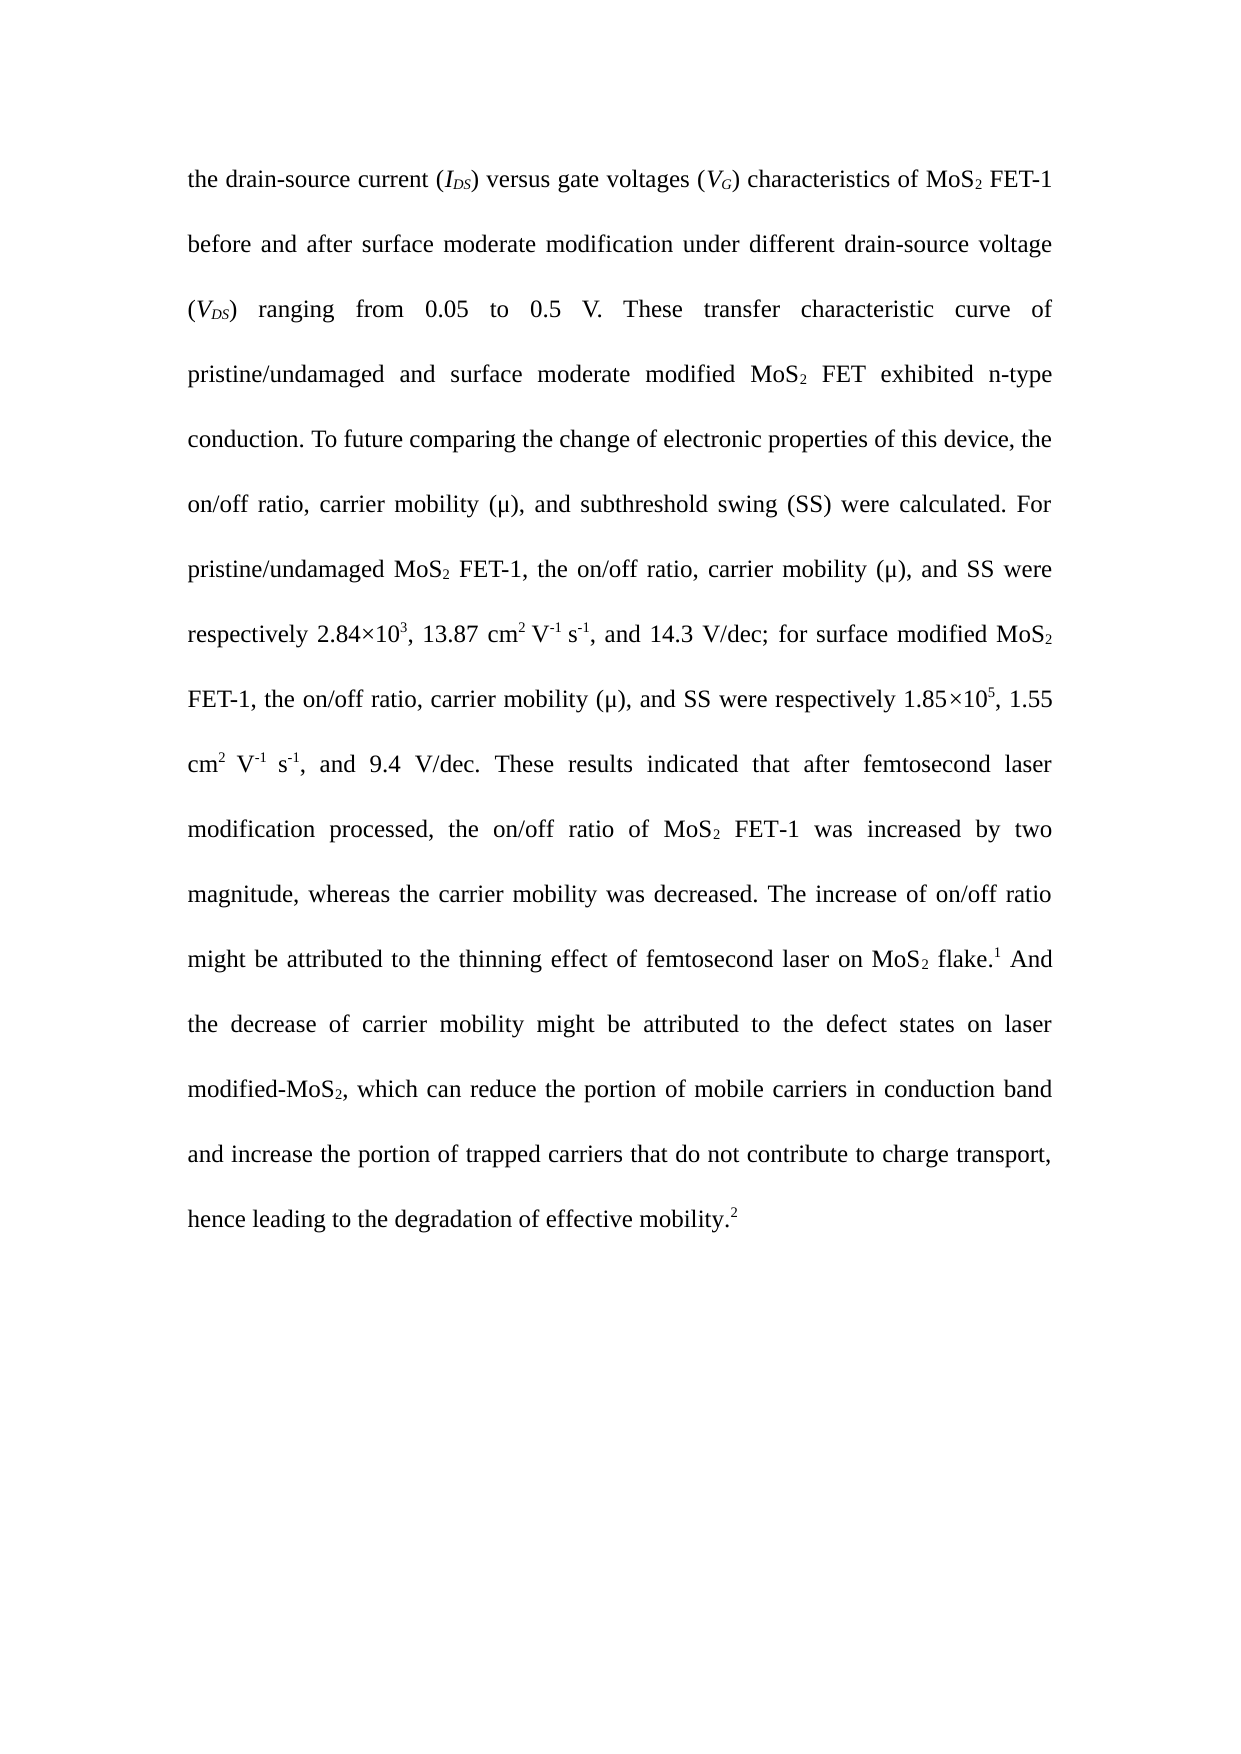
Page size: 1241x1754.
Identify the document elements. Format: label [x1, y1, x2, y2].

text [187, 162, 1053, 1234]
